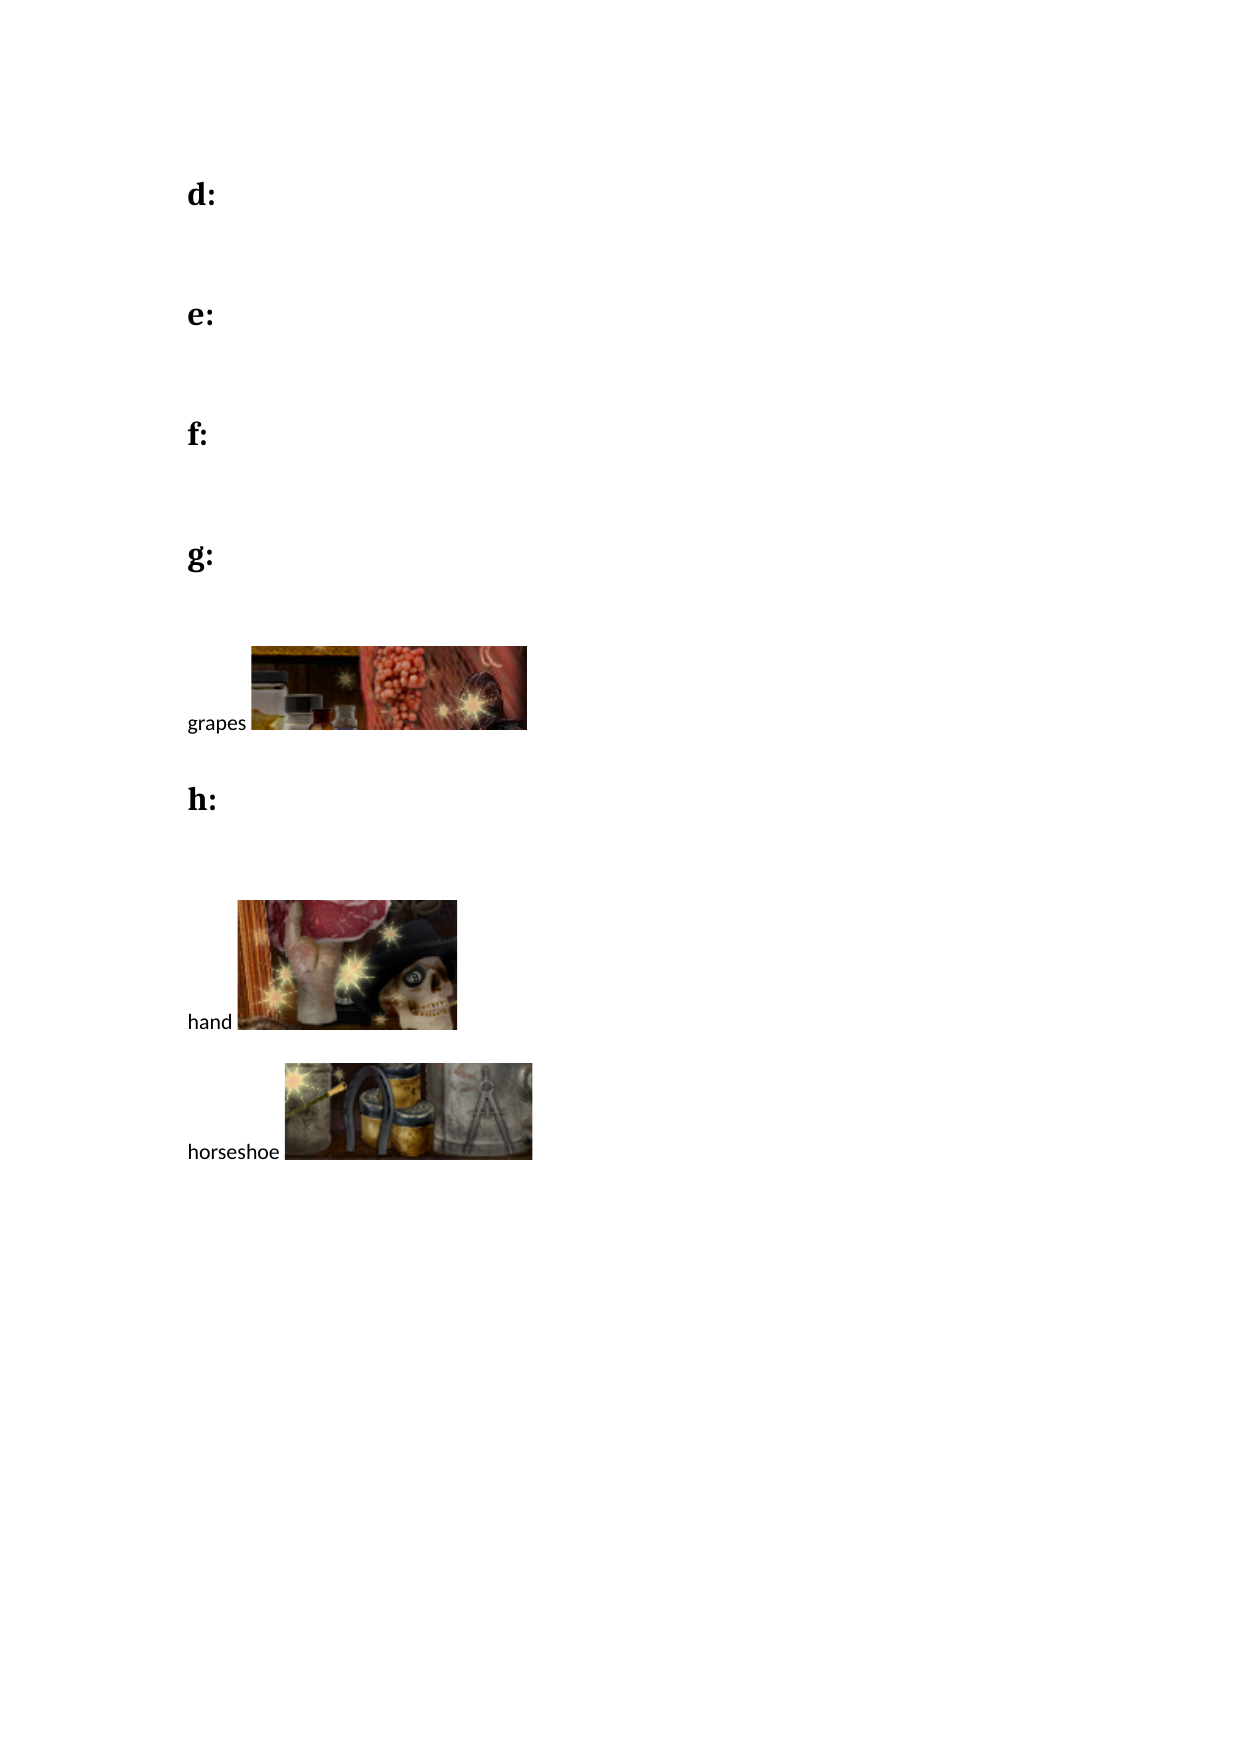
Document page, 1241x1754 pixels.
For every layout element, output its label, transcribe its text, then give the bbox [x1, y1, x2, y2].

subtitle h: [187, 767, 1053, 832]
subtitle g: [187, 522, 1053, 587]
subtitle e: [187, 282, 1053, 347]
picture [237, 900, 458, 1030]
picture [284, 1063, 533, 1160]
text horseshoe [187, 1049, 1053, 1179]
picture [251, 646, 527, 730]
subtitle d: [187, 162, 1053, 227]
text hand [187, 887, 1053, 1049]
subtitle f: [187, 402, 1053, 467]
